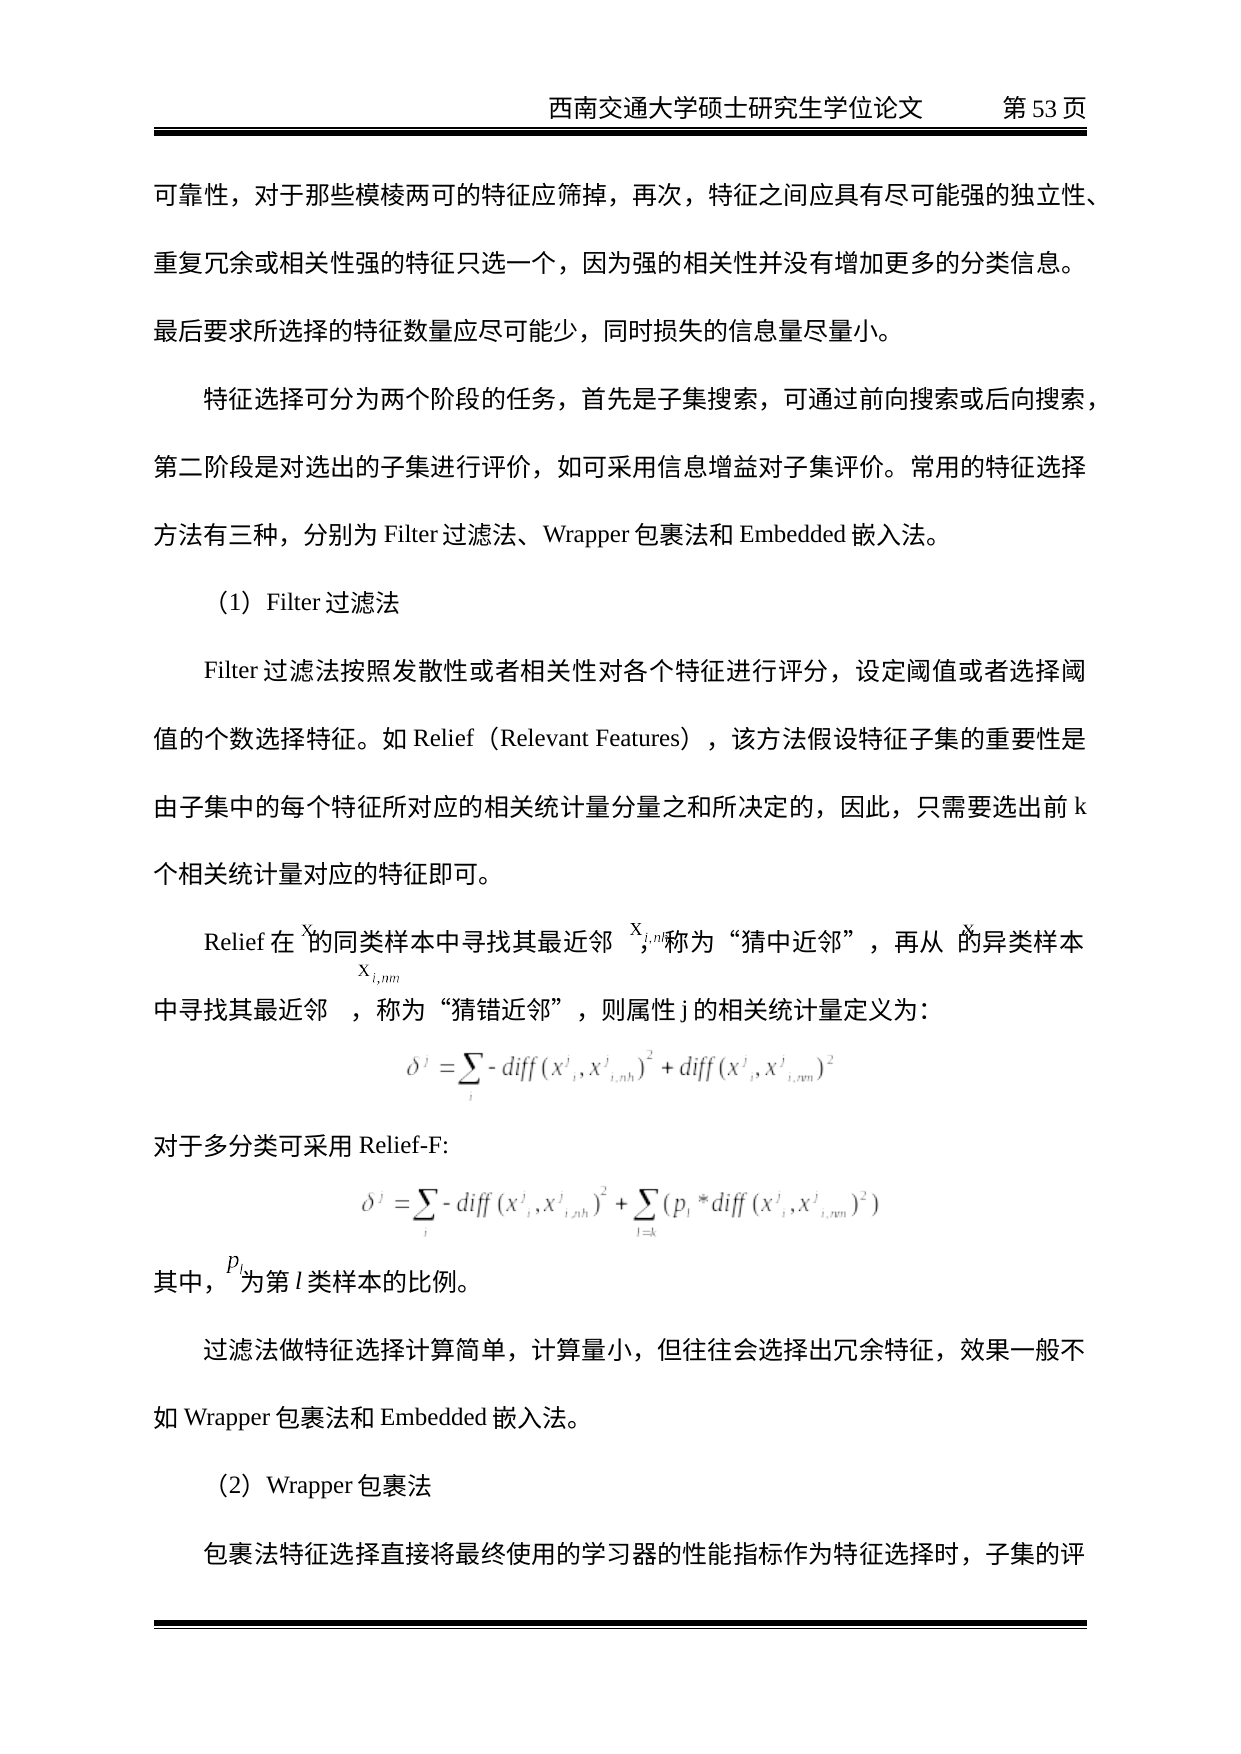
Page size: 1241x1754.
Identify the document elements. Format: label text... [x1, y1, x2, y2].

text （1）Filter过滤法 [153, 567, 1087, 635]
text Relief在 的同类样本中寻找其最近邻 ，称为“猜中近邻”，再从 的异类样本中寻找其最近邻 ，称为“猜错近邻”，则属性j的相关统计量定义为： [153, 907, 1087, 1043]
text Filter过滤法按照发散性或者相关性对各个特征进行评分，设定阈值或者选择阈值的个数选择特征。如Relief（Relevant Features），该方法假设特征子集的重要性是由子集中的每个特征所对应的相关统计量分量之和所决定的，因此，只需要选出前k个相关统计量对应的特征即可。 [153, 635, 1087, 907]
text 过滤法做特征选择计算简单，计算量小，但往往会选择出冗余特征，效果一般不如Wrapper包裹法和Embedded嵌入法。 [153, 1314, 1087, 1450]
text 对于多分类可采用Relief-F: [153, 1111, 1087, 1179]
text 其中， 为第l类样本的比例。 [153, 1247, 1087, 1314]
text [153, 160, 1087, 364]
text （2）Wrapper包裹法 [153, 1450, 1087, 1518]
text 特征选择可分为两个阶段的任务，首先是子集搜索，可通过前向搜索或后向搜索，第二阶段是对选出的子集进行评价，如可采用信息增益对子集评价。常用的特征选择方法有三种，分别为Filter过滤法、Wrapper包裹法和Embedded嵌入法。 [153, 364, 1087, 567]
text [153, 1518, 1087, 1586]
